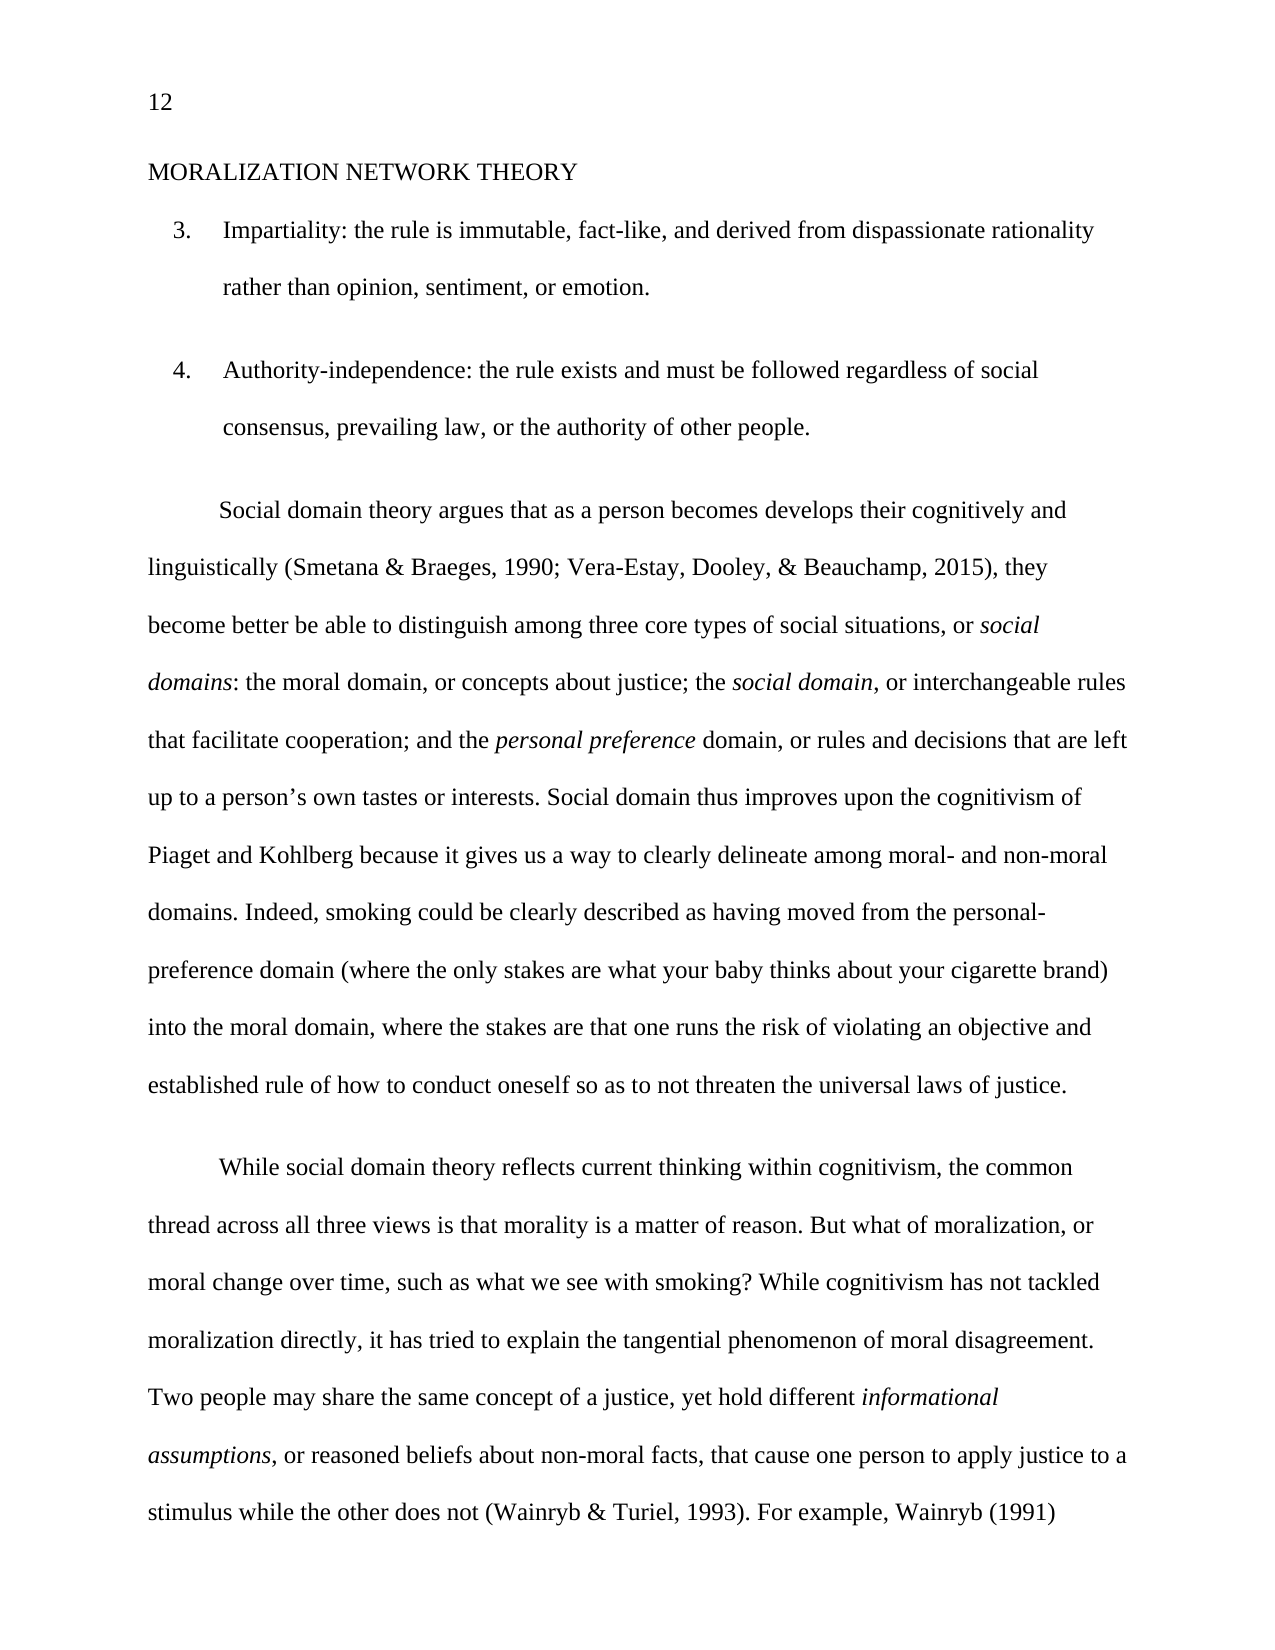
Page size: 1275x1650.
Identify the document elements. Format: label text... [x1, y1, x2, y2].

text Social domain theory argues that as a person becomes develops their cognitively and linguistically (Smetana & Braeges, 1990; Vera-Estay, Dooley, & Beauchamp, 2015), they become better be able to distinguish among three core types of social situations, or social domains: the moral domain, or concepts about justice; the social domain, or interchangeable rules that facilitate cooperation; and the personal preference domain, or rules and decisions that are left up to a person’s own tastes or interests. Social domain thus improves upon the cognitivism of Piaget and Kohlberg because it gives us a way to clearly delineate among moral- and non-moral domains. Indeed, smoking could be clearly described as having moved from the personal-preference domain (where the only stakes are what your baby thinks about your cigarette brand) into the moral domain, where the stakes are that one runs the risk of violating an objective and established rule of how to conduct oneself so as to not threaten the universal laws of justice. [148, 495, 1127, 1099]
list Impartiality: the rule is immutable, fact-like, and derived from dispassionate rationality rather than opinion, sentiment, or emotion. [173, 215, 1127, 301]
list Authority-independence: the rule exists and must be followed regardless of social consensus, prevailing law, or the authority of other people. [173, 355, 1127, 441]
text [148, 1152, 1127, 1526]
